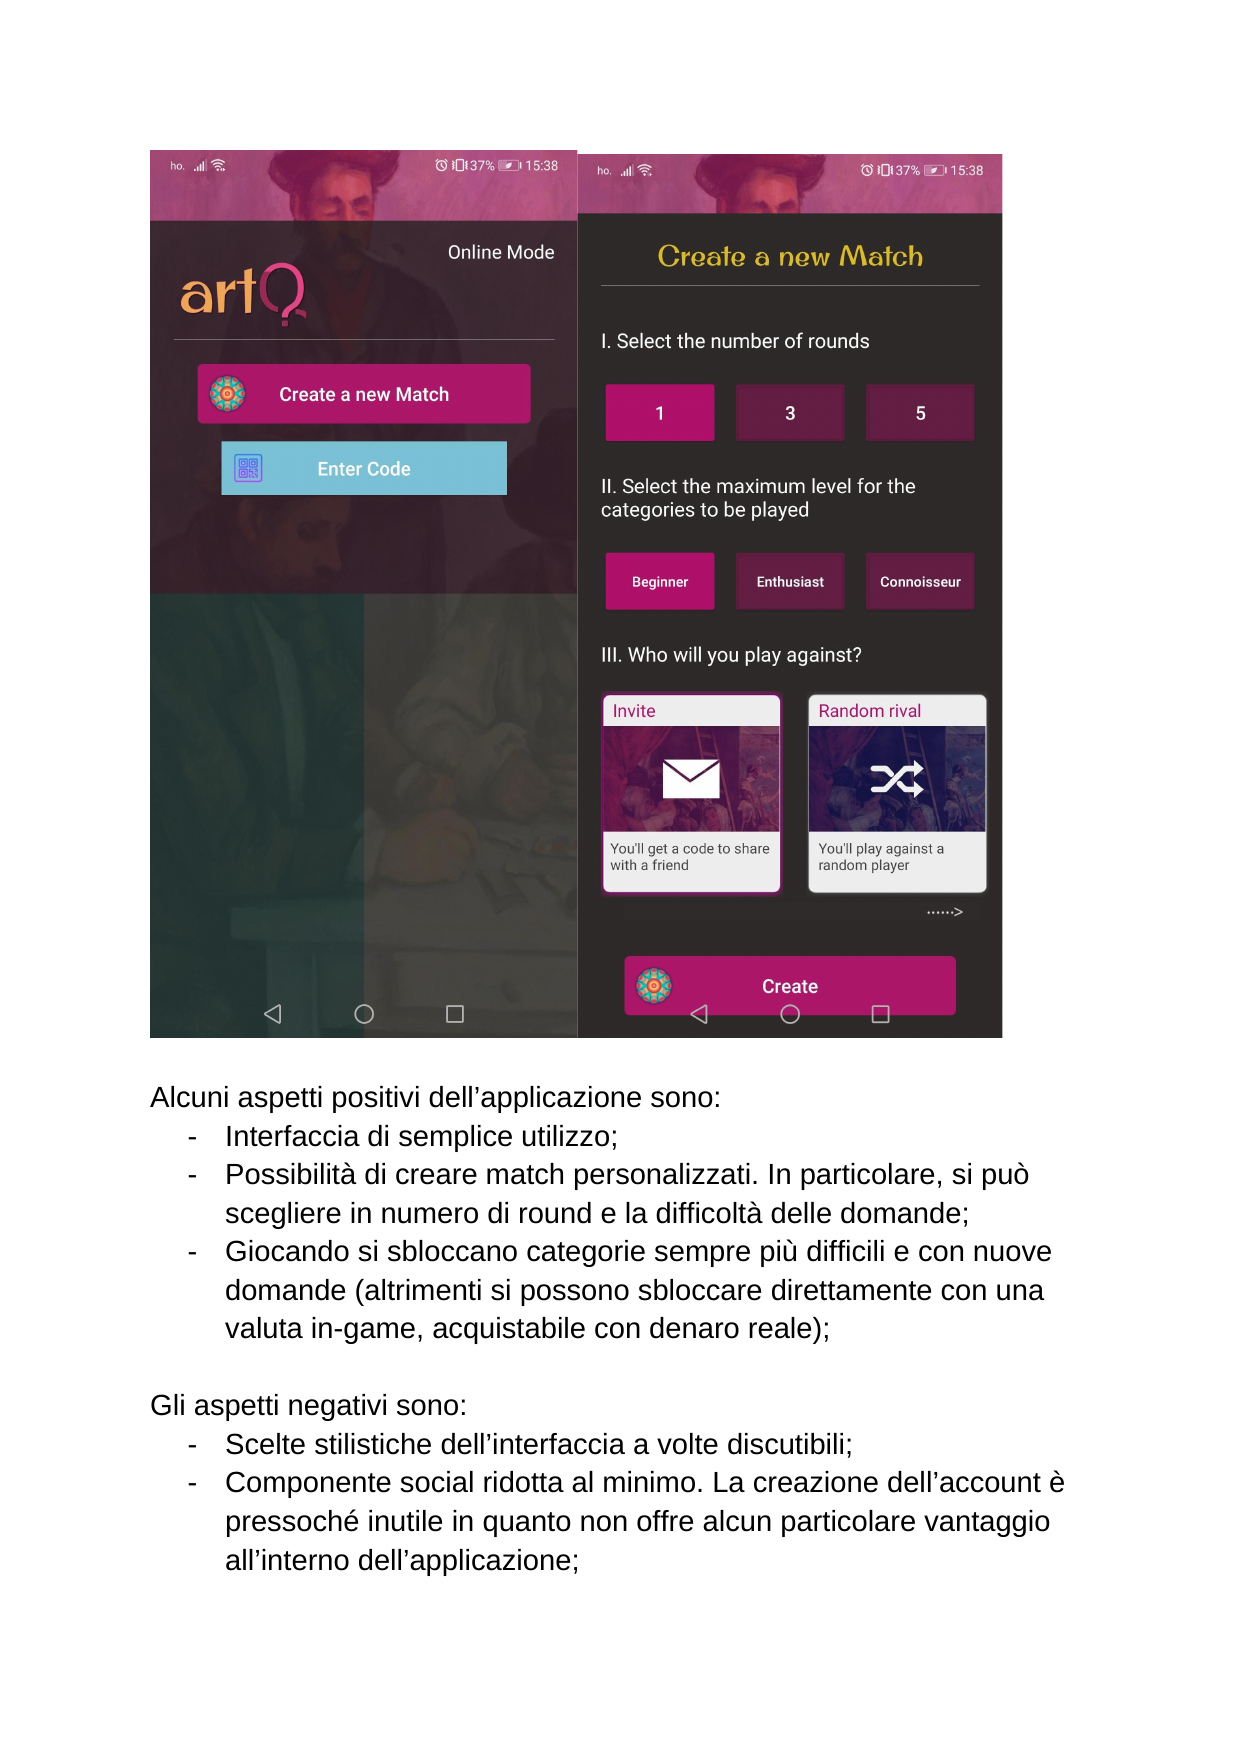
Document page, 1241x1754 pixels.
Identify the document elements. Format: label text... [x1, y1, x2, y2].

text Alcuni aspetti positivi dell’applicazione sono: [150, 1080, 1090, 1114]
text Gli aspetti negativi sono: [150, 1388, 1090, 1422]
list Possibilità di creare match personalizzati. In particolare, si può scegliere in numero di round e la difficoltà delle domande; [187, 1157, 1090, 1229]
list Scelte stilistiche dell’interfaccia a volte discutibili; [187, 1427, 1090, 1461]
list Interfaccia di semplice utilizzo; [187, 1119, 1090, 1152]
list Giocando si sbloccano categorie sempre più difficili e con nuove domande (altrimenti si possono sbloccare direttamente con una valuta in-game, acquistabile con denaro reale); [187, 1234, 1090, 1345]
picture [150, 150, 1003, 1038]
list Componente social ridotta al minimo. La creazione dell’account è pressoché inutile in quanto non offre alcun particolare vantaggio all’interno dell’applicazione; [187, 1466, 1090, 1576]
